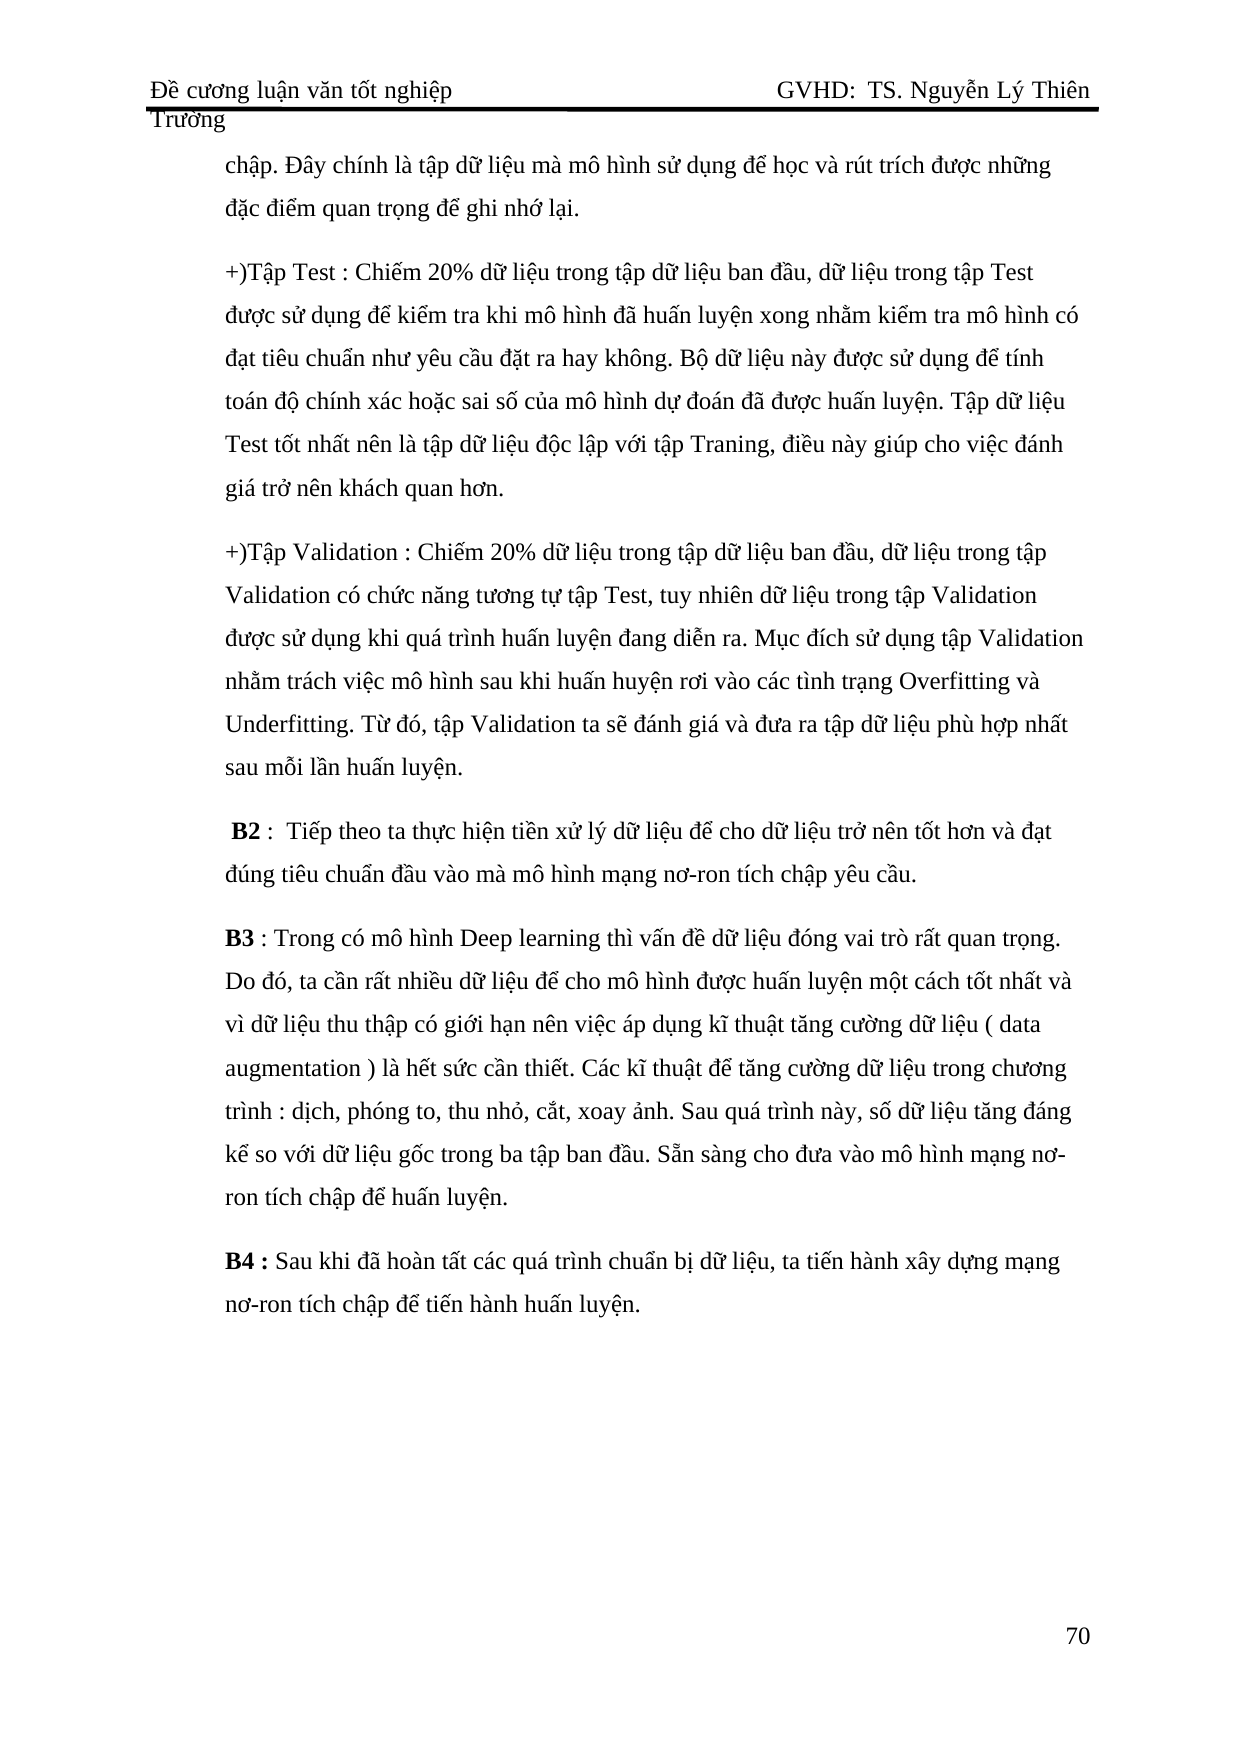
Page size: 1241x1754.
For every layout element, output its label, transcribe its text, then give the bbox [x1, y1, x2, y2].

text B4 : Sau khi đã hoàn tất các quá trình chuẩn bị dữ liệu, ta tiến hành xây dựng mạng nơ-ron tích chập để tiến hành huấn luyện. [225, 1246, 1090, 1318]
text +)Tập Validation : Chiếm 20% dữ liệu trong tập dữ liệu ban đầu, dữ liệu trong tập Validation có chức năng tương tự tập Test, tuy nhiên dữ liệu trong tập Validation được sử dụng khi quá trình huấn luyện đang diễn ra. Mục đích sử dụng tập Validation nhằm trách việc mô hình sau khi huấn huyện rơi vào các tình trạng Overfitting và Underfitting. Từ đó, tập Validation ta sẽ đánh giá và đưa ra tập dữ liệu phù hợp nhất sau mỗi lần huấn luyện. [225, 537, 1090, 781]
text B2 : Tiếp theo ta thực hiện tiền xử lý dữ liệu để cho dữ liệu trở nên tốt hơn và đạt đúng tiêu chuẩn đầu vào mà mô hình mạng nơ-ron tích chập yêu cầu. [225, 816, 1090, 888]
text +)Tập Test : Chiếm 20% dữ liệu trong tập dữ liệu ban đầu, dữ liệu trong tập Test được sử dụng để kiểm tra khi mô hình đã huấn luyện xong nhằm kiểm tra mô hình có đạt tiêu chuẩn như yêu cầu đặt ra hay không. Bộ dữ liệu này được sử dụng để tính toán độ chính xác hoặc sai số của mô hình dự đoán đã được huấn luyện. Tập dữ liệu Test tốt nhất nên là tập dữ liệu độc lập với tập Traning, điều này giúp cho việc đánh giá trở nên khách quan hơn. [225, 257, 1090, 501]
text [225, 150, 1090, 222]
text B3 : Trong có mô hình Deep learning thì vấn đề dữ liệu đóng vai trò rất quan trọng. Do đó, ta cần rất nhiều dữ liệu để cho mô hình được huấn luyện một cách tốt nhất và vì dữ liệu thu thập có giới hạn nên việc áp dụng kĩ thuật tăng cường dữ liệu ( data augmentation ) là hết sức cần thiết. Các kĩ thuật để tăng cường dữ liệu trong chương trình : dịch, phóng to, thu nhỏ, cắt, xoay ảnh. Sau quá trình này, số dữ liệu tăng đáng kể so với dữ liệu gốc trong ba tập ban đầu. Sẵn sàng cho đưa vào mô hình mạng nơ-ron tích chập để huấn luyện. [225, 923, 1090, 1211]
